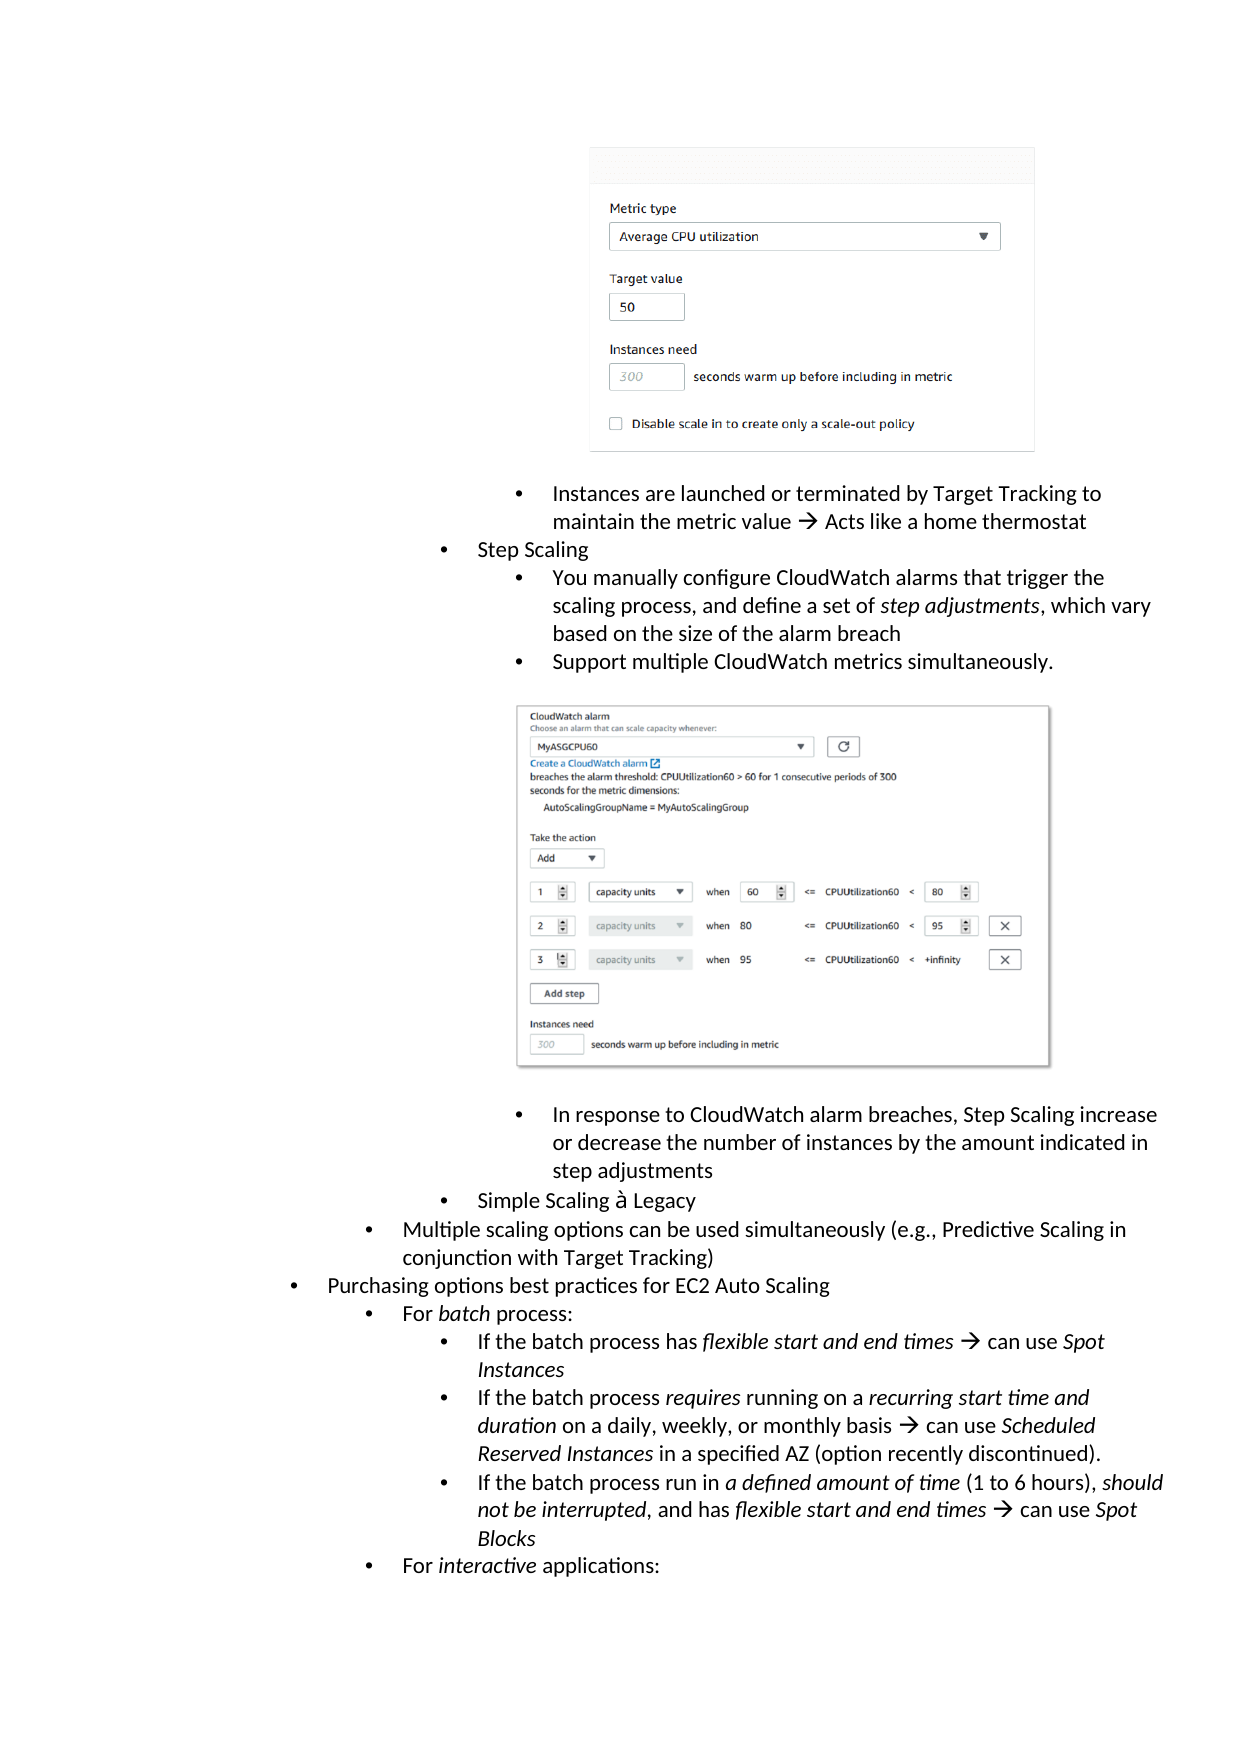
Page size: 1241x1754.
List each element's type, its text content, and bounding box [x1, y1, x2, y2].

list Instances are launched or terminated by Target Tracking to maintain the metric value Acts like a home thermostat [515, 479, 1167, 535]
list In response to CloudWatch alarm breaches, Step Scaling increase or decrease the number of instances by the amount indicated in step adjustments [515, 1100, 1167, 1184]
list Step Scaling [440, 535, 1167, 563]
list Simple Scaling à Legacy [440, 1184, 1167, 1215]
list You manually configure CloudWatch alarms that trigger the scaling process, and define a set of step adjustments, which vary based on the size of the alarm breach [515, 563, 1167, 647]
list If the batch process run in a defined amount of time (1 to 6 hours), should not be interrupted, and has flexible start and end times can use Spot Blocks [440, 1468, 1167, 1552]
list Multiple scaling options can be used simultaneously (e.g., Predictive Scaling in conjunction with Target Tracking) [365, 1215, 1167, 1271]
picture [514, 703, 1055, 1072]
list Support multiple CloudWatch metrics simultaneously. [515, 647, 1167, 676]
list For batch process: [365, 1299, 1167, 1327]
list For interactive applications: [365, 1552, 1167, 1580]
list If the batch process has flexible start and end times can use Spot Instances [440, 1327, 1167, 1383]
picture [589, 147, 1035, 452]
list Purchasing options best practices for EC2 Auto Scaling [290, 1271, 1167, 1299]
list If the batch process requires running on a recurring start time and duration on a daily, weekly, or monthly basis can use Scheduled Reserved Instances in a specified AZ (option recently discontinued). [440, 1383, 1167, 1468]
